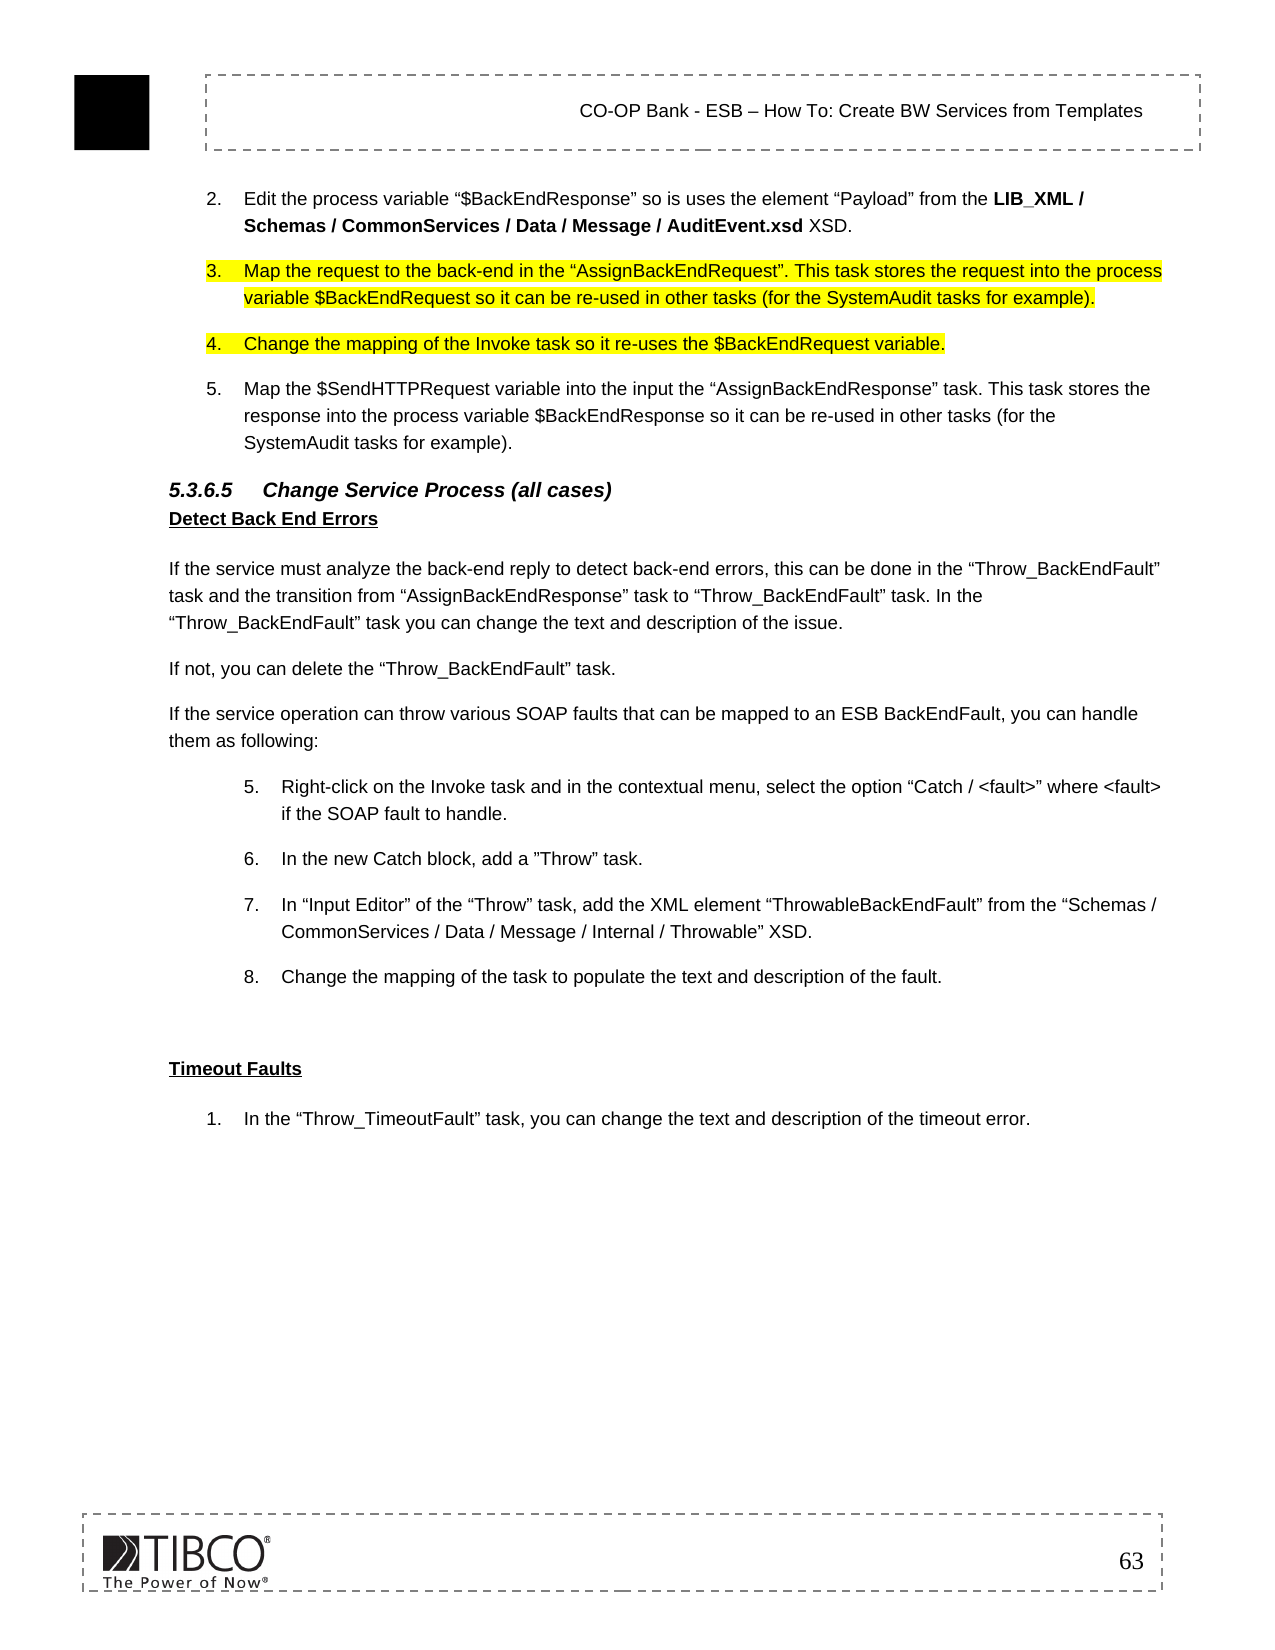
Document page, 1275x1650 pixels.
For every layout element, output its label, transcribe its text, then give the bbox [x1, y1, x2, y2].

subtitle Timeout Faults [169, 1057, 1162, 1079]
list Right-click on the Invoke task and in the contextual menu, select the option “Catch / <fault>” where <fault> if the SOAP fault to handle. [244, 776, 1162, 824]
text If the service must analyze the back-end reply to detect back-end errors, this can be done in the “Throw_BackEndFault” task and the transition from “AssignBackEndResponse” task to “Throw_BackEndFault” task. In the “Throw_BackEndFault” task you can change the text and description of the issue. [169, 558, 1162, 633]
list In the new Catch block, add a ”Throw” task. [244, 848, 1162, 869]
text If the service operation can throw various SOAP faults that can be mapped to an ESB BackEndFault, you can handle them as following: [169, 703, 1162, 751]
list Change the mapping of the Invoke task so it re-uses the $BackEndRequest variable. [206, 332, 1162, 354]
list Map the request to the back-end in the “AssignBackEndRequest”. This task stores the request into the process variable $BackEndRequest so it can be re-used in other tasks (for the SystemAudit tasks for example). [206, 282, 1162, 308]
list Change the mapping of the task to populate the text and description of the fault. [244, 966, 1162, 988]
list Map the $SendHTTPRequest variable into the input the “AssignBackEndResponse” task. This task stores the response into the process variable $BackEndResponse so it can be re-used in other tasks (for the SystemAudit tasks for example). [206, 378, 1162, 453]
text If not, you can delete the “Throw_BackEndFault” task. [169, 657, 1162, 679]
subtitle Detect Back End Errors [169, 508, 1162, 529]
list In “Input Editor” of the “Throw” task, add the XML element “ThrowableBackEndFault” from the “Schemas / CommonServices / Data / Message / Internal / Throwable” XSD. [244, 894, 1162, 942]
picture [103, 1535, 271, 1588]
list In the “Throw_TimeoutFault” task, you can change the text and description of the timeout error. [206, 1108, 1162, 1129]
list Edit the process variable “$BackEndResponse” so is uses the element “Payload” from the LIB_XML / Schemas / CommonServices / Data / Message / AuditEvent.xsd XSD. [206, 187, 1162, 236]
subtitle Change Service Process (all cases) [169, 477, 1162, 501]
